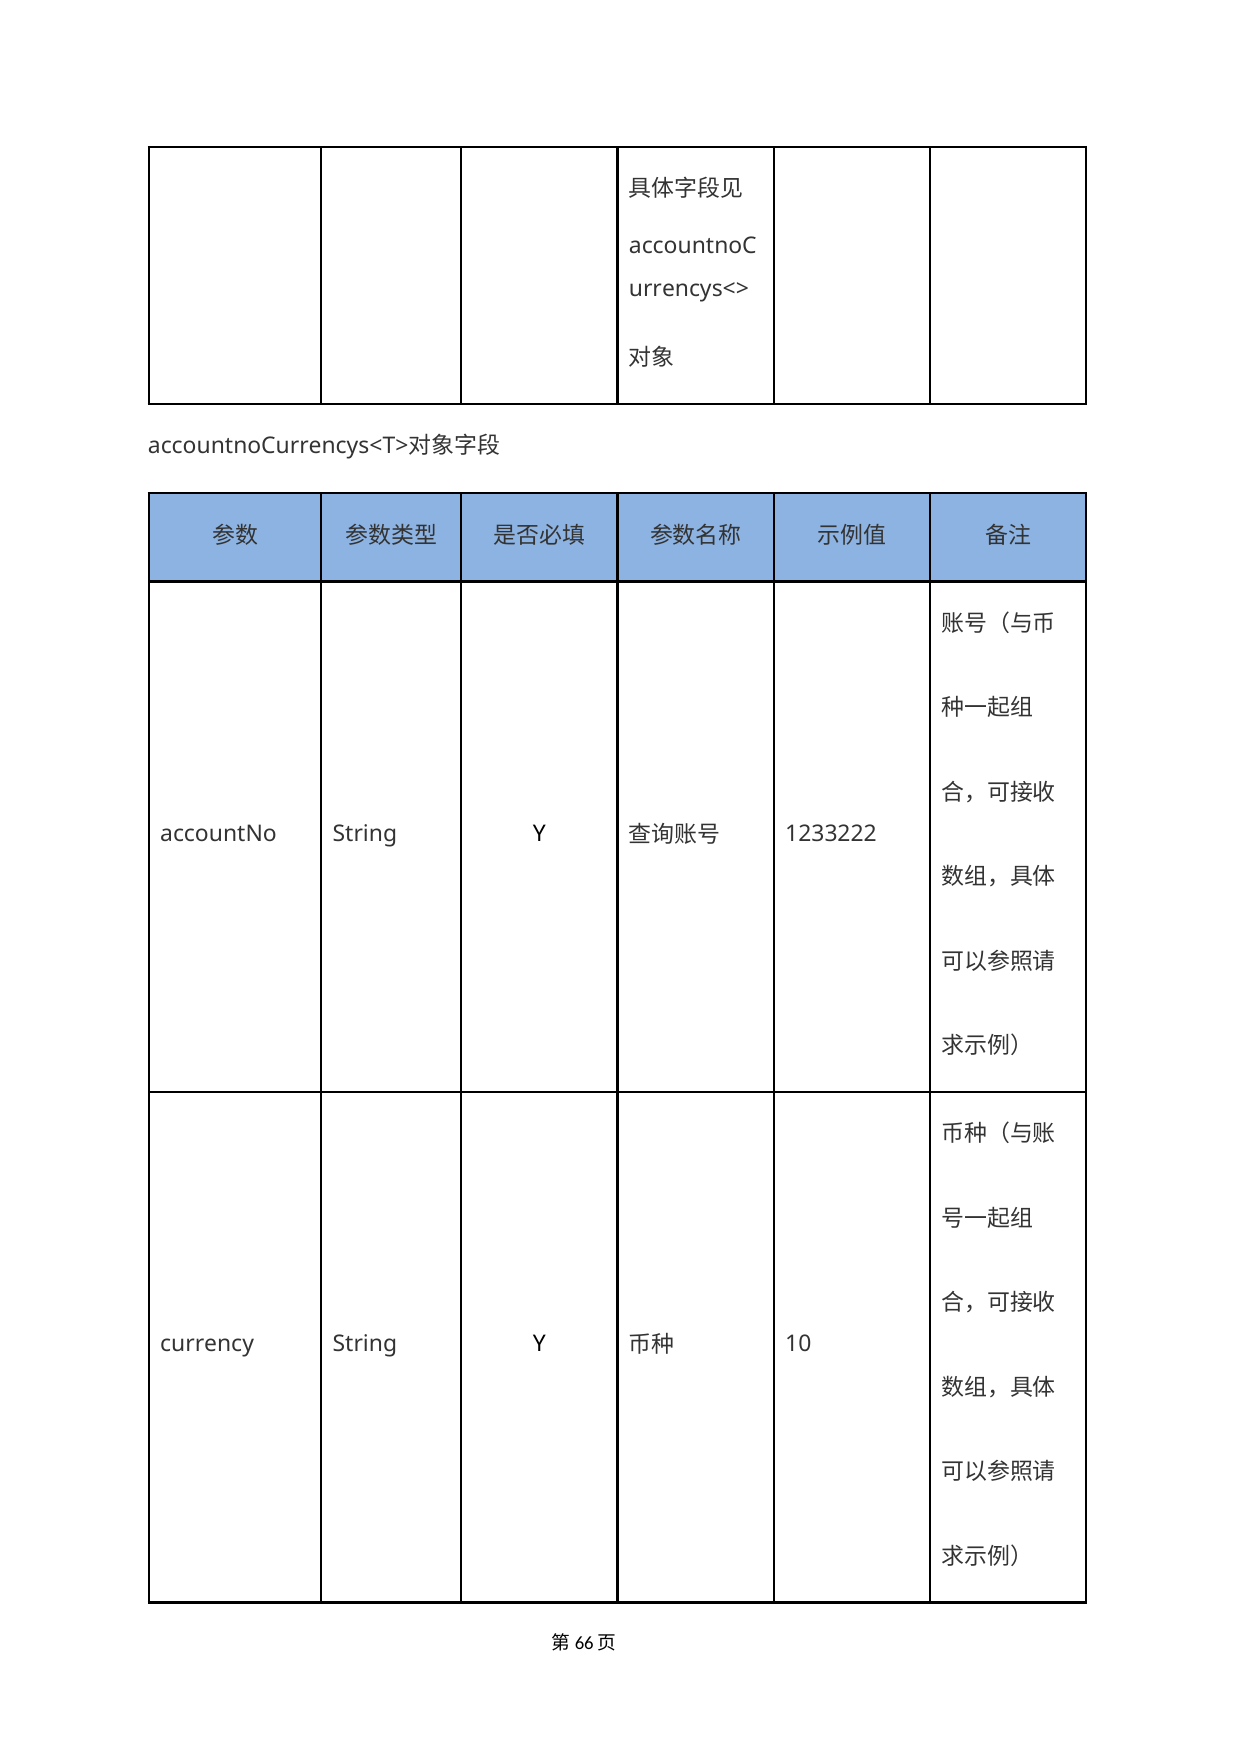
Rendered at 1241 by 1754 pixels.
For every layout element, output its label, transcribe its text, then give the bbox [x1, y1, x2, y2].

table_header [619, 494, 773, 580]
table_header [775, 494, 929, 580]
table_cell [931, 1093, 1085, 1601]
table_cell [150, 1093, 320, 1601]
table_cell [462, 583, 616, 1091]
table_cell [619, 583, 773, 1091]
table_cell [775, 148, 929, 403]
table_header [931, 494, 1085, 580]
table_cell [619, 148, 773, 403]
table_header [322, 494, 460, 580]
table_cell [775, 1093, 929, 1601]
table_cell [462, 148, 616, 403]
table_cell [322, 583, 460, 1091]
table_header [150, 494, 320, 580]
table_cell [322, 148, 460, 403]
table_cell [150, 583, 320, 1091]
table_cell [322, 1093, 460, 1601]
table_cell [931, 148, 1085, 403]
text accountnoCurrencys<T>对象字段 [148, 411, 1093, 476]
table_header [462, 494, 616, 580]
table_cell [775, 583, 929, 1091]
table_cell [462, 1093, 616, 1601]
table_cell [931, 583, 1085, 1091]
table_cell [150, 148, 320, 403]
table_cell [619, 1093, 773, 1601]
